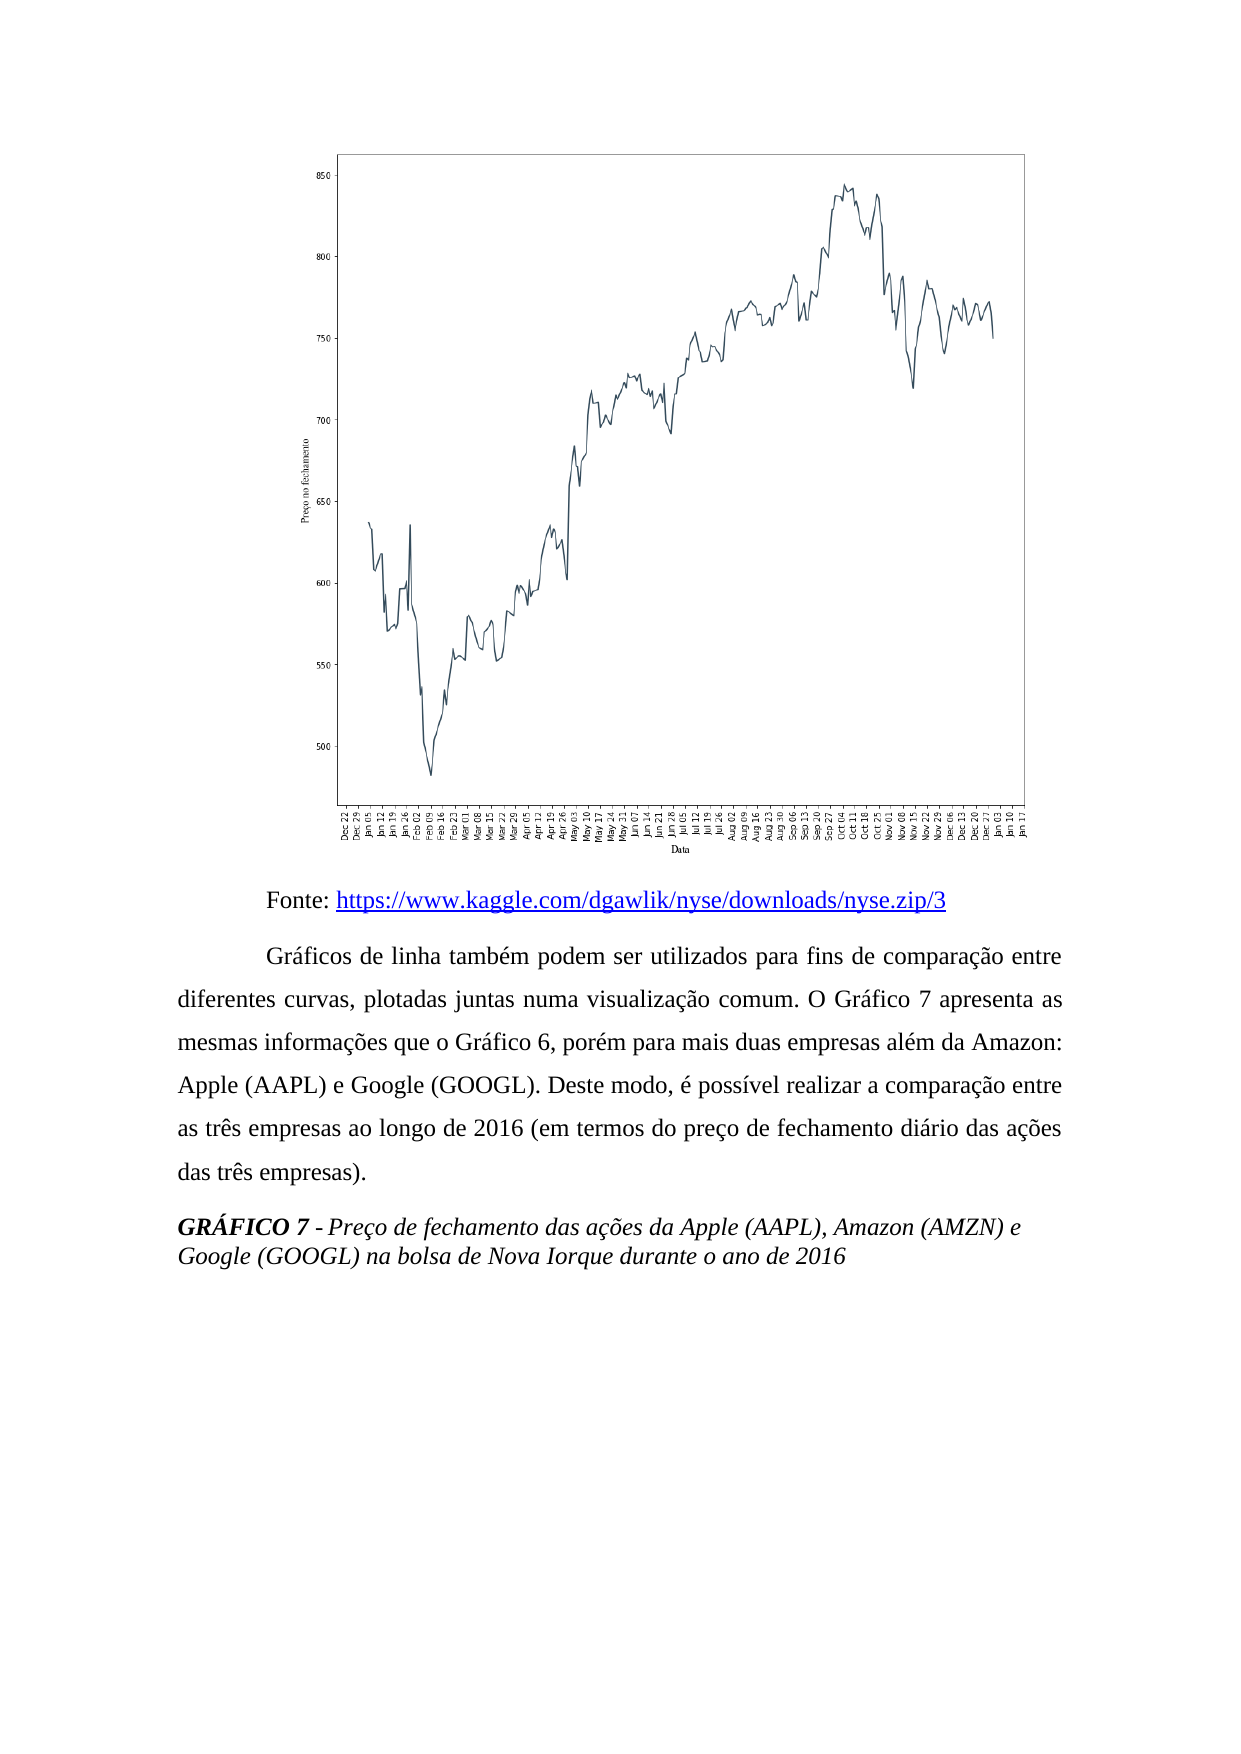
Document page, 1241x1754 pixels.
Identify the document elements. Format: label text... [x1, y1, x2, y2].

picture [294, 147, 1034, 859]
text Fonte: https://www.kaggle.com/dgawlik/nyse/downloads/nyse.zip/3 [177, 885, 1063, 914]
text Gráficos de linha também podem ser utilizados para fins de comparação entre diferentes curvas, plotadas juntas numa visualização comum. O Gráfico 7 apresenta as mesmas informações que o Gráfico 6, porém para mais duas empresas além da Amazon: Apple (AAPL) e Google (GOOGL). Deste modo, é possível realizar a comparação entre as três empresas ao longo de 2016 (em termos do preço de fechamento diário das ações das três empresas). [177, 941, 1063, 1185]
text GRÁFICO 7 - Preço de fechamento das ações da Apple (AAPL), Amazon (AMZN) e Google (GOOGL) na bolsa de Nova Iorque durante o ano de 2016 [177, 1212, 1063, 1270]
